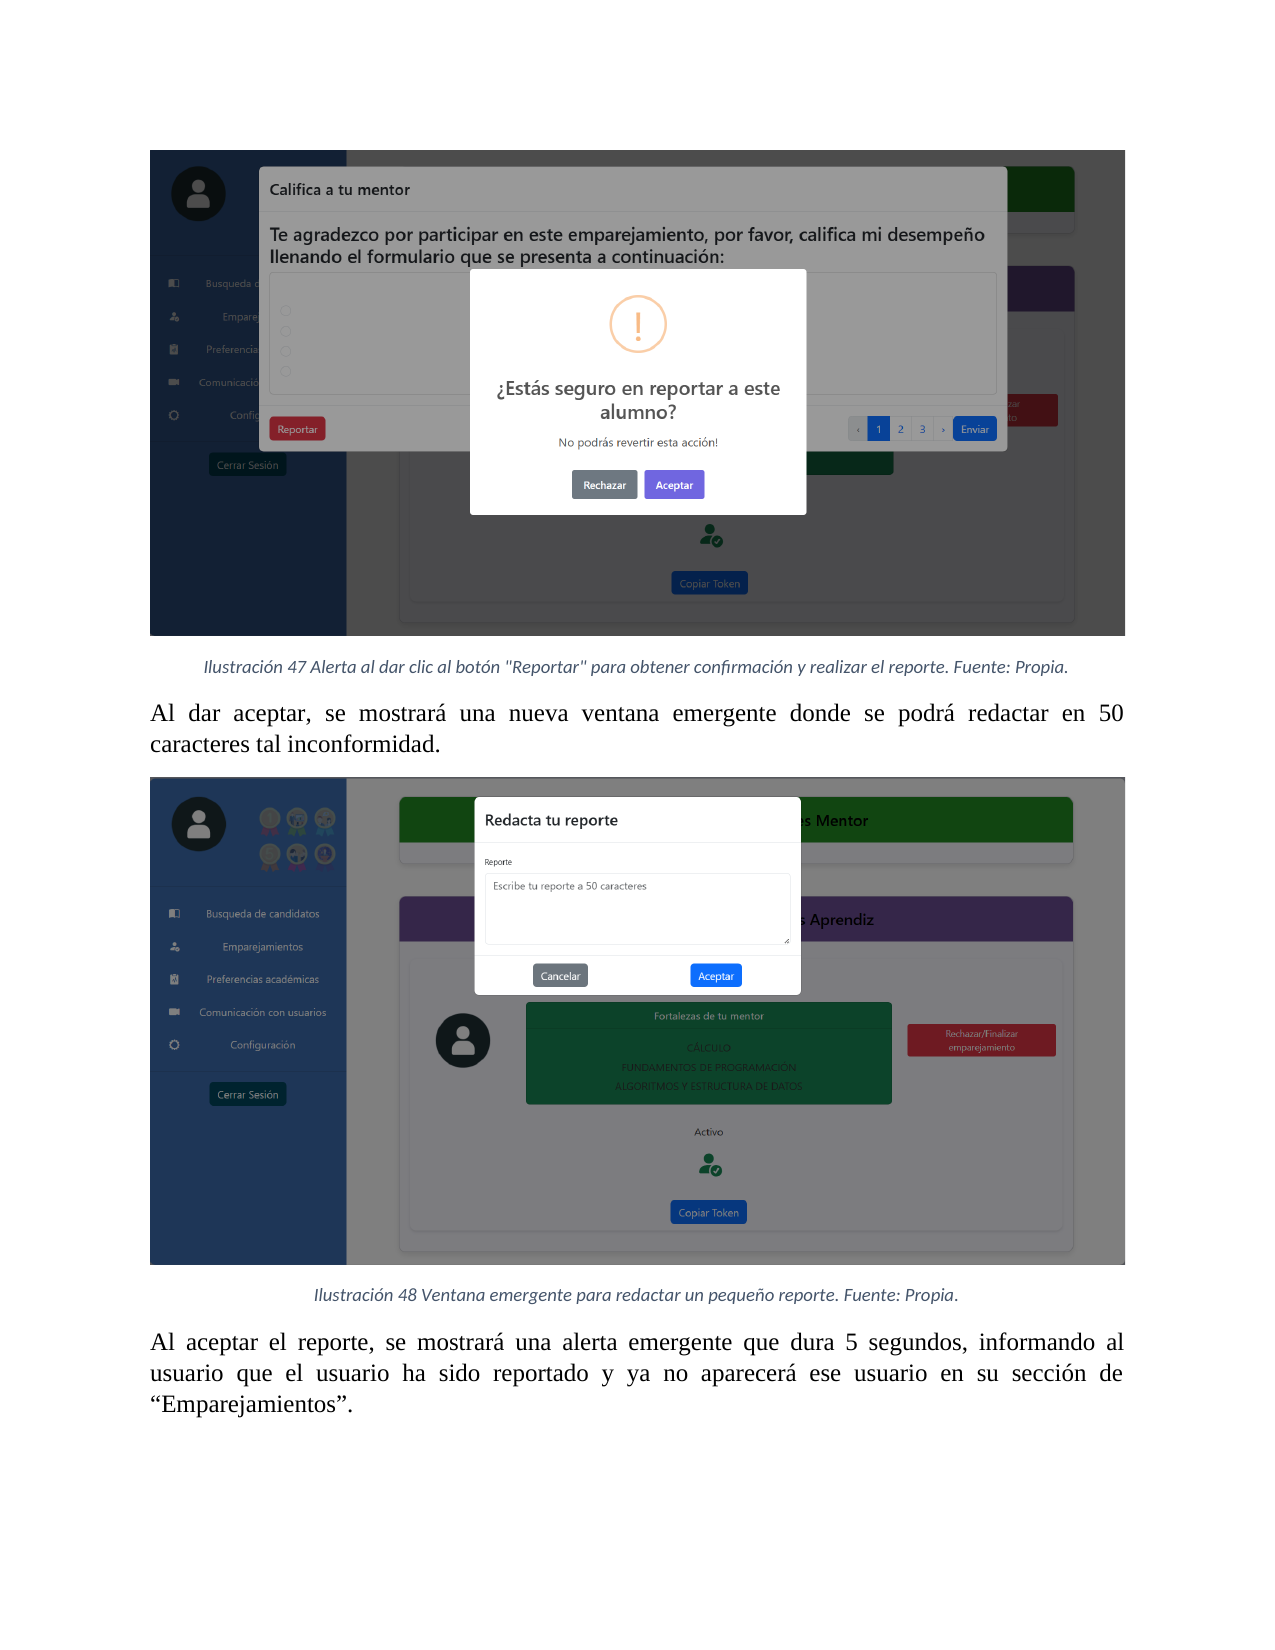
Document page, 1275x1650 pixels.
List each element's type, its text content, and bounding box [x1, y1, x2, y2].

text Al dar aceptar, se mostrará una nueva ventana emergente donde se podrá redactar en 50 caracteres tal inconformidad. [150, 698, 1125, 758]
text Ilustración 47 Alerta al dar clic al botón "Reportar" para obtener confirmación y realizar el reporte. Fuente: Propia. [150, 655, 1125, 678]
text Al aceptar el reporte, se mostrará una alerta emergente que dura 5 segundos, informando al usuario que el usuario ha sido reportado y ya no aparecerá ese usuario en su sección de “Emparejamientos”. [150, 1327, 1125, 1418]
text Ilustración 48 Ventana emergente para redactar un pequeño reporte. Fuente: Propia. [150, 1283, 1125, 1306]
picture [150, 150, 1125, 636]
picture [150, 777, 1125, 1265]
